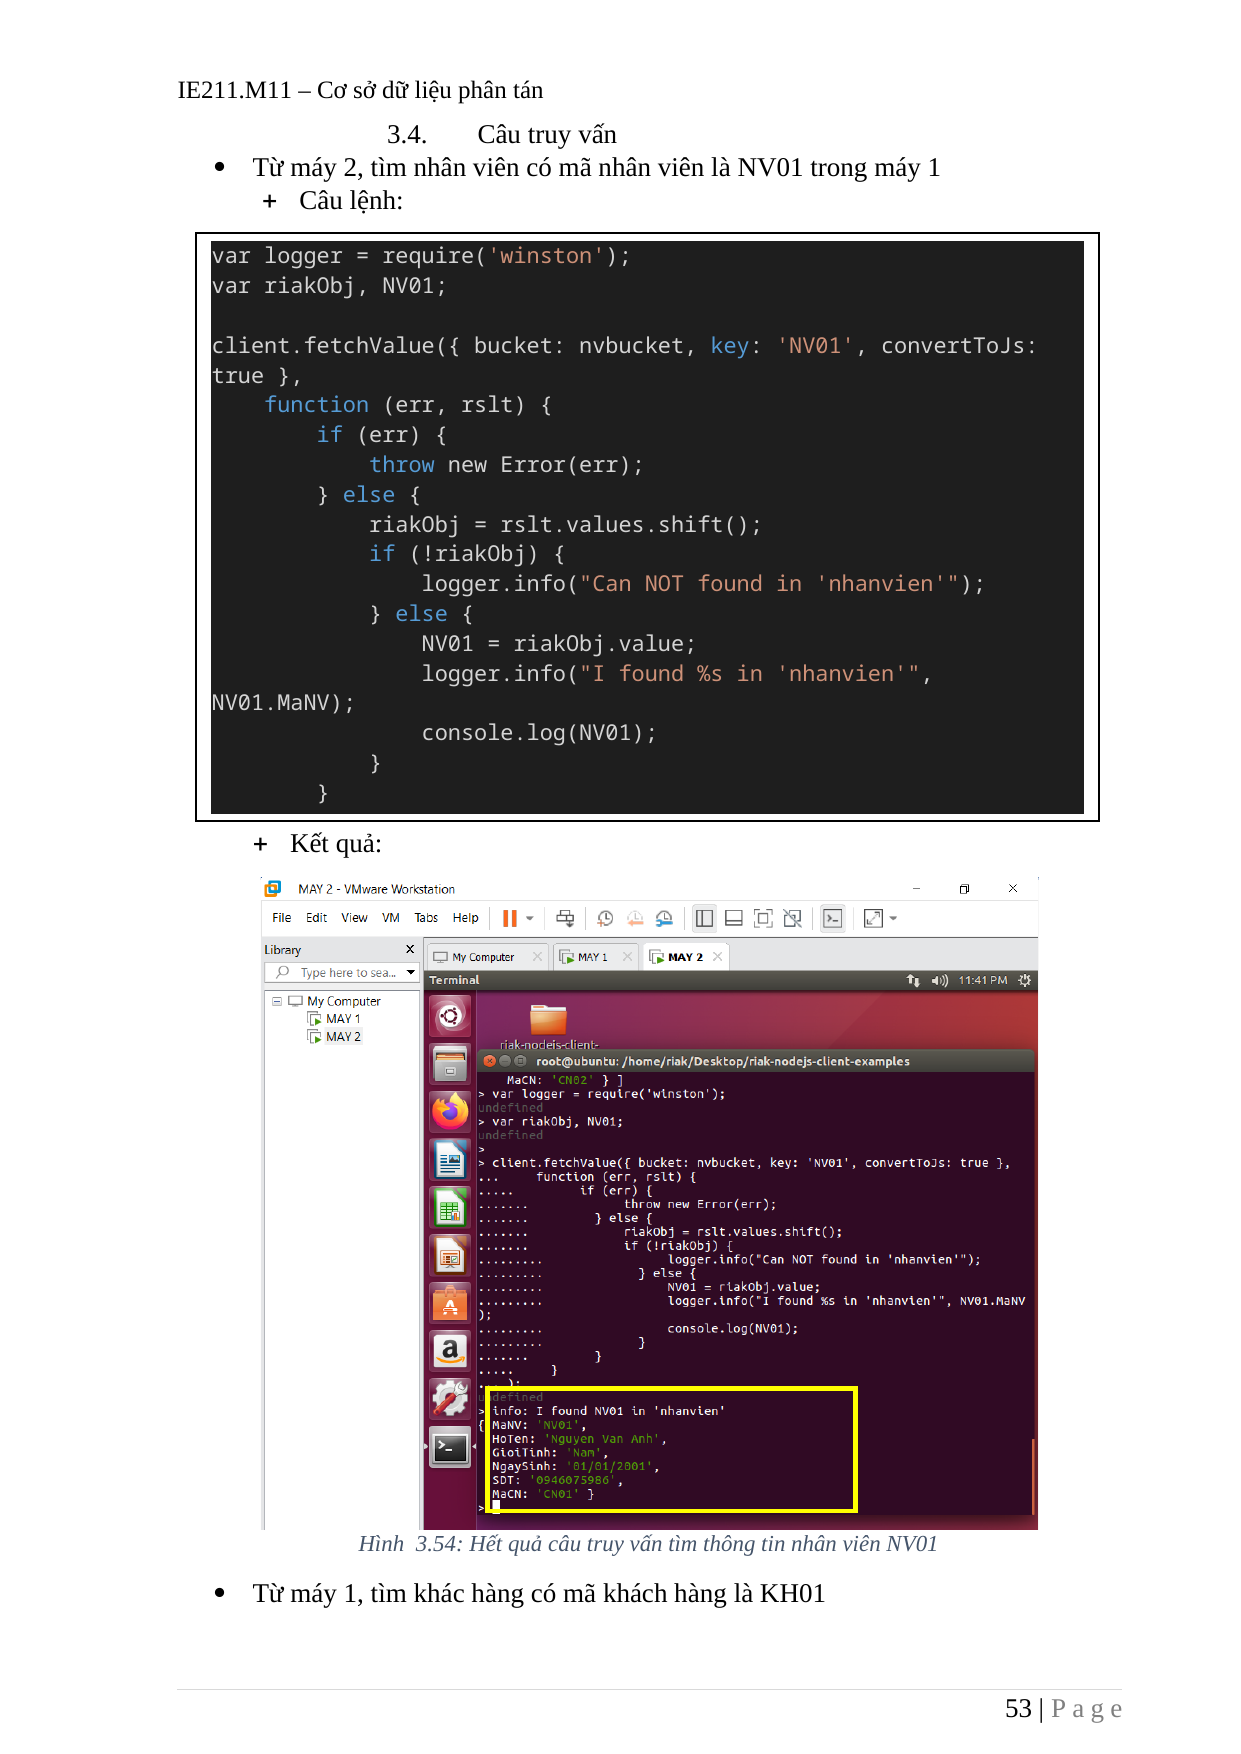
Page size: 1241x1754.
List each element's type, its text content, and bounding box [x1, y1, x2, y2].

list Từ máy 1, tìm khác hàng có mã khách hàng là KH01 [215, 1577, 1122, 1608]
list Câu lệnh: [262, 184, 1122, 215]
list Kết quả: [252, 217, 1122, 858]
list Câu truy vấn [387, 118, 1122, 149]
list Từ máy 2, tìm nhân viên có mã nhân viên là NV01 trong máy 1 [215, 151, 1122, 182]
picture [260, 877, 1039, 1530]
